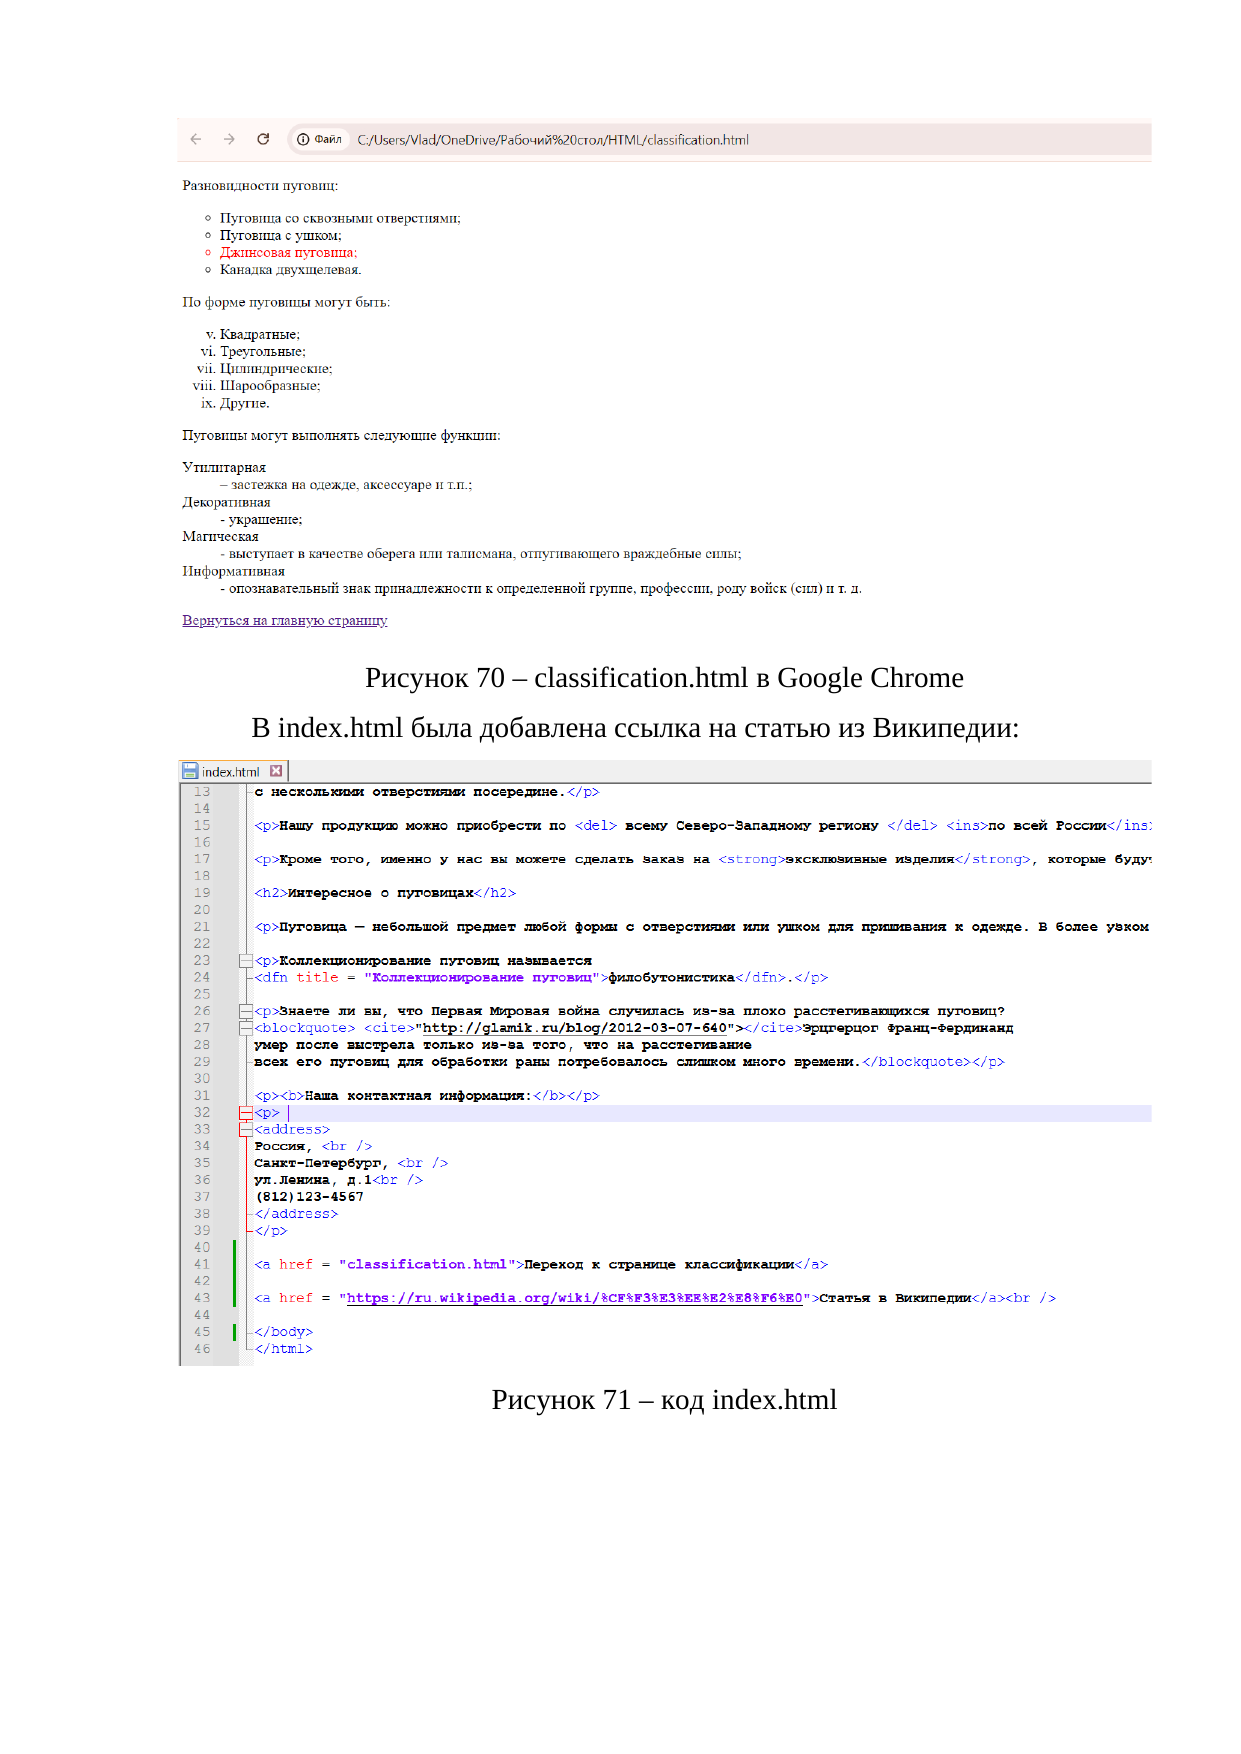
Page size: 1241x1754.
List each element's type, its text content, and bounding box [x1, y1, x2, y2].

text В index.html была добавлена ссылка на статью из Википедии: [177, 710, 1152, 744]
text Рисунок 71 – код index.html [177, 1382, 1152, 1416]
text Рисунок 70 – classification.html в Google Chrome [177, 660, 1152, 693]
picture [177, 760, 1152, 1366]
picture [177, 118, 1152, 644]
